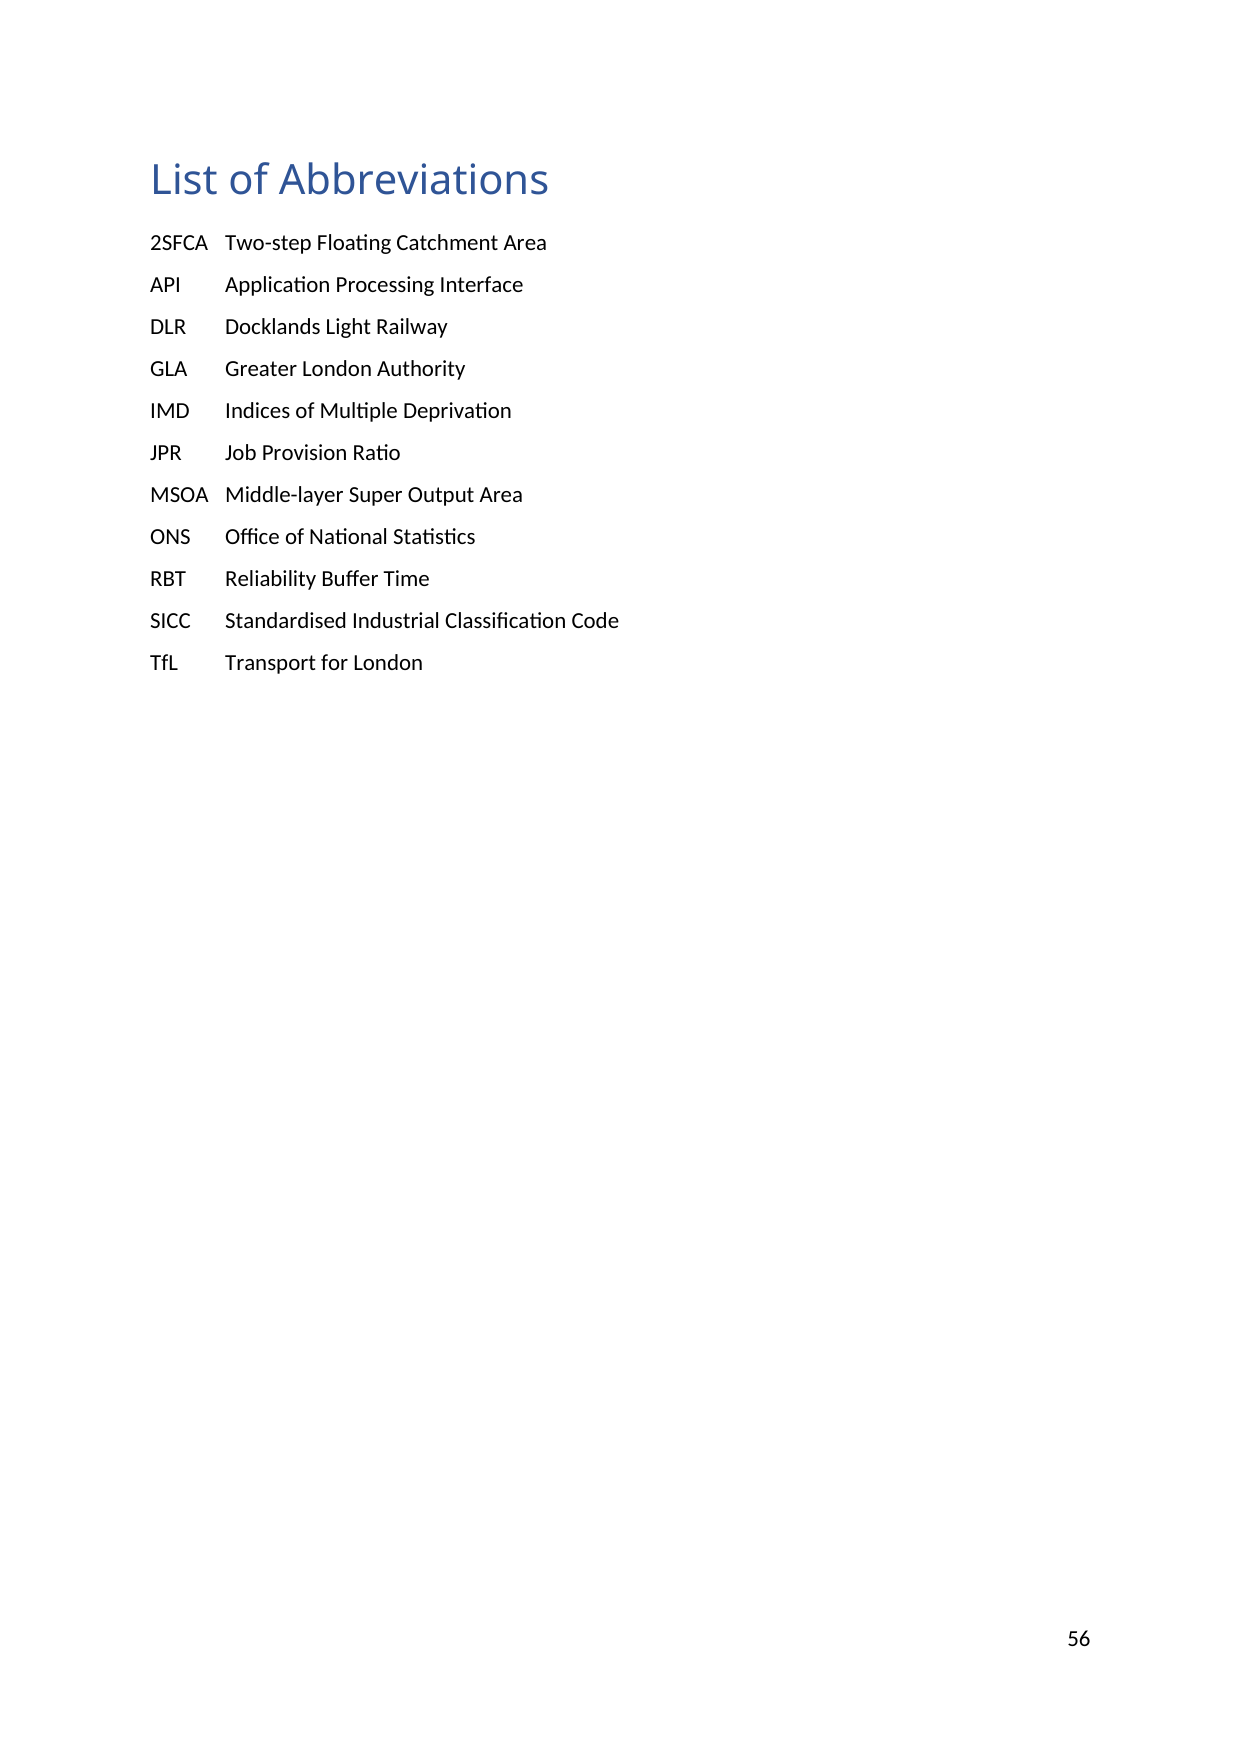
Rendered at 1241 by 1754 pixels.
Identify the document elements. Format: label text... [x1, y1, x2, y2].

text 2SFCA Two-step Floating Catchment Area [150, 228, 1090, 256]
text JPR Job Provision Ratio [150, 438, 1090, 466]
text RBT Reliability Buffer Time [150, 564, 1090, 592]
text TfL Transport for London [150, 648, 1090, 676]
text List of Abbreviations [150, 150, 1090, 207]
text SICC Standardised Industrial Classification Code [150, 606, 1090, 634]
text API Application Processing Interface [150, 270, 1090, 298]
text IMD Indices of Multiple Deprivation [150, 396, 1090, 424]
text MSOA Middle-layer Super Output Area [150, 480, 1090, 508]
text DLR Docklands Light Railway [150, 312, 1090, 340]
text GLA Greater London Authority [150, 354, 1090, 382]
text ONS Office of National Statistics [150, 522, 1090, 550]
